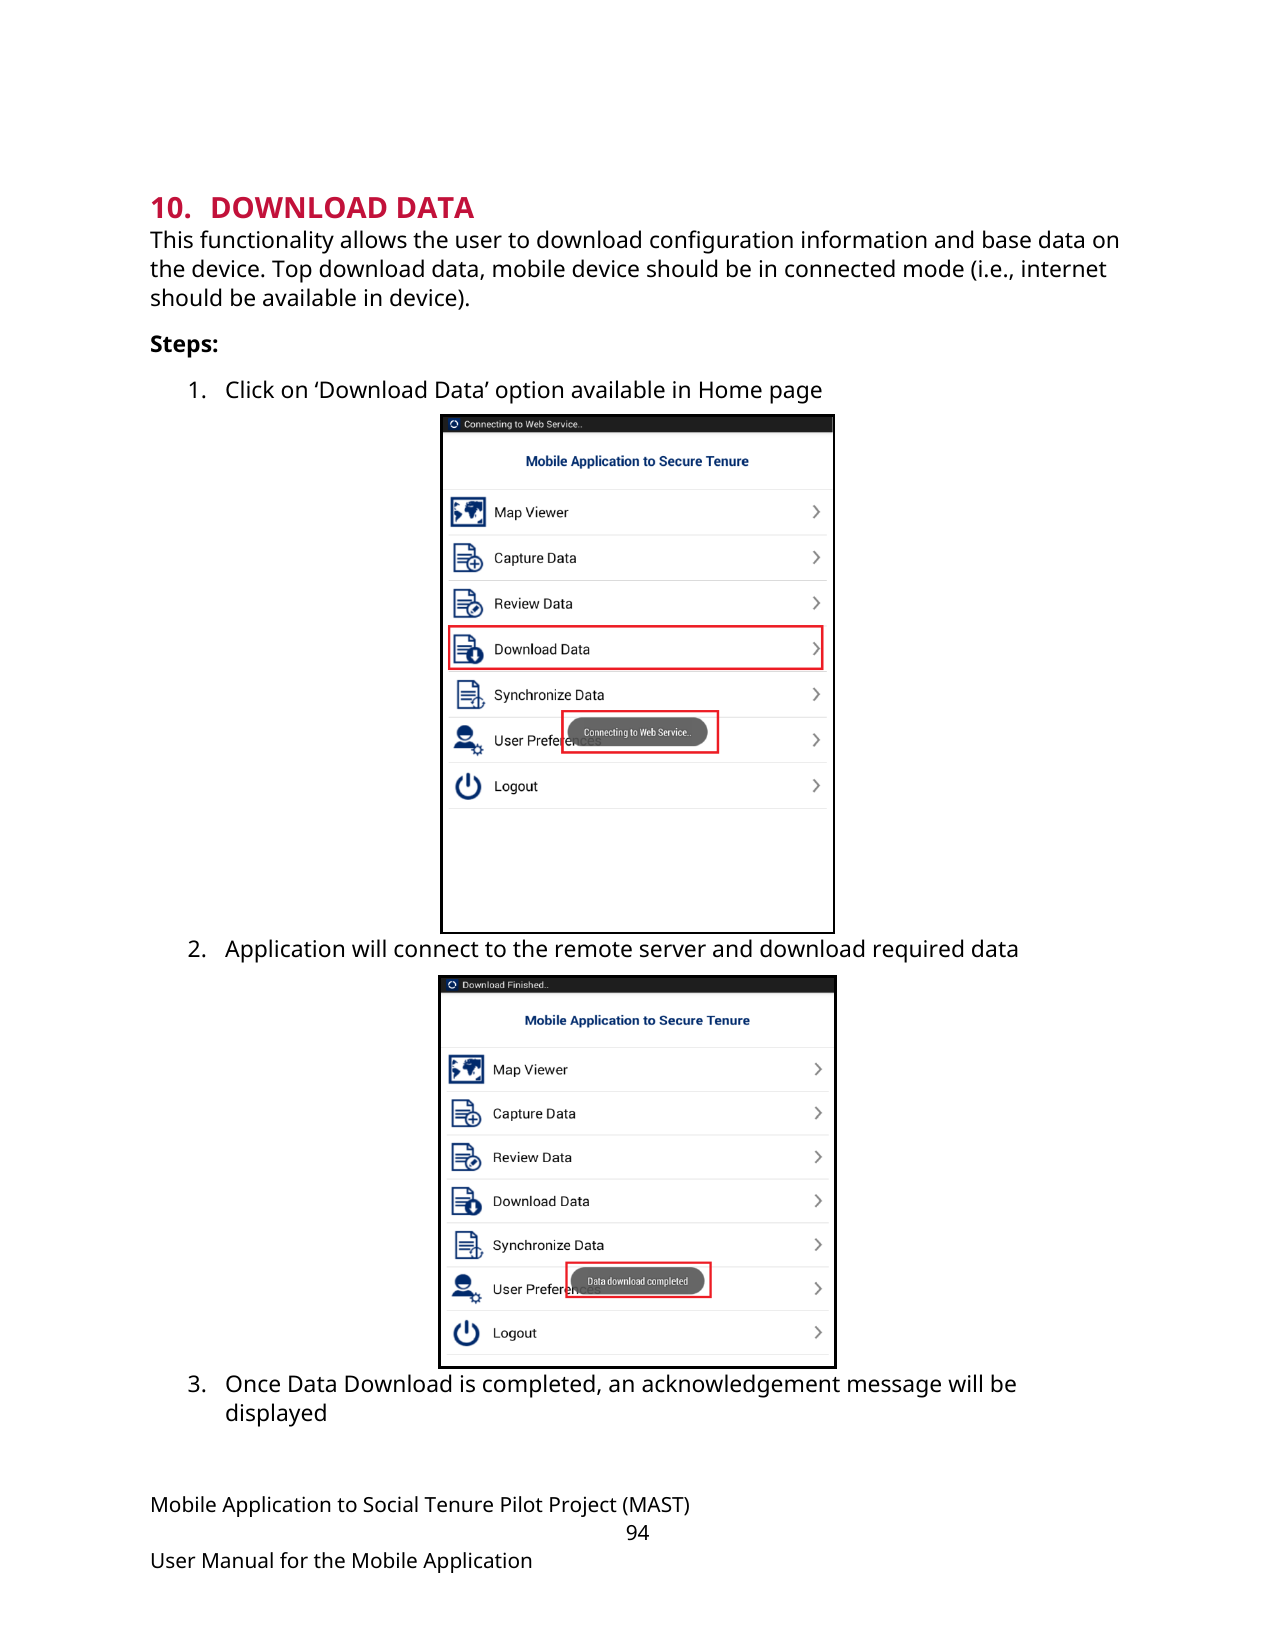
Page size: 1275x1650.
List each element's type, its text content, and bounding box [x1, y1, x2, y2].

subtitle Download Data [150, 192, 1125, 225]
picture [443, 417, 833, 932]
text This functionality allows the user to download configuration information and base data on the device. Top download data, mobile device should be in connected mode (i.e., internet should be available in device). [150, 225, 1125, 312]
list Click on ‘Download Data’ option available in Home page [187, 375, 1125, 404]
picture [441, 978, 834, 1366]
text Steps: [150, 329, 1125, 358]
